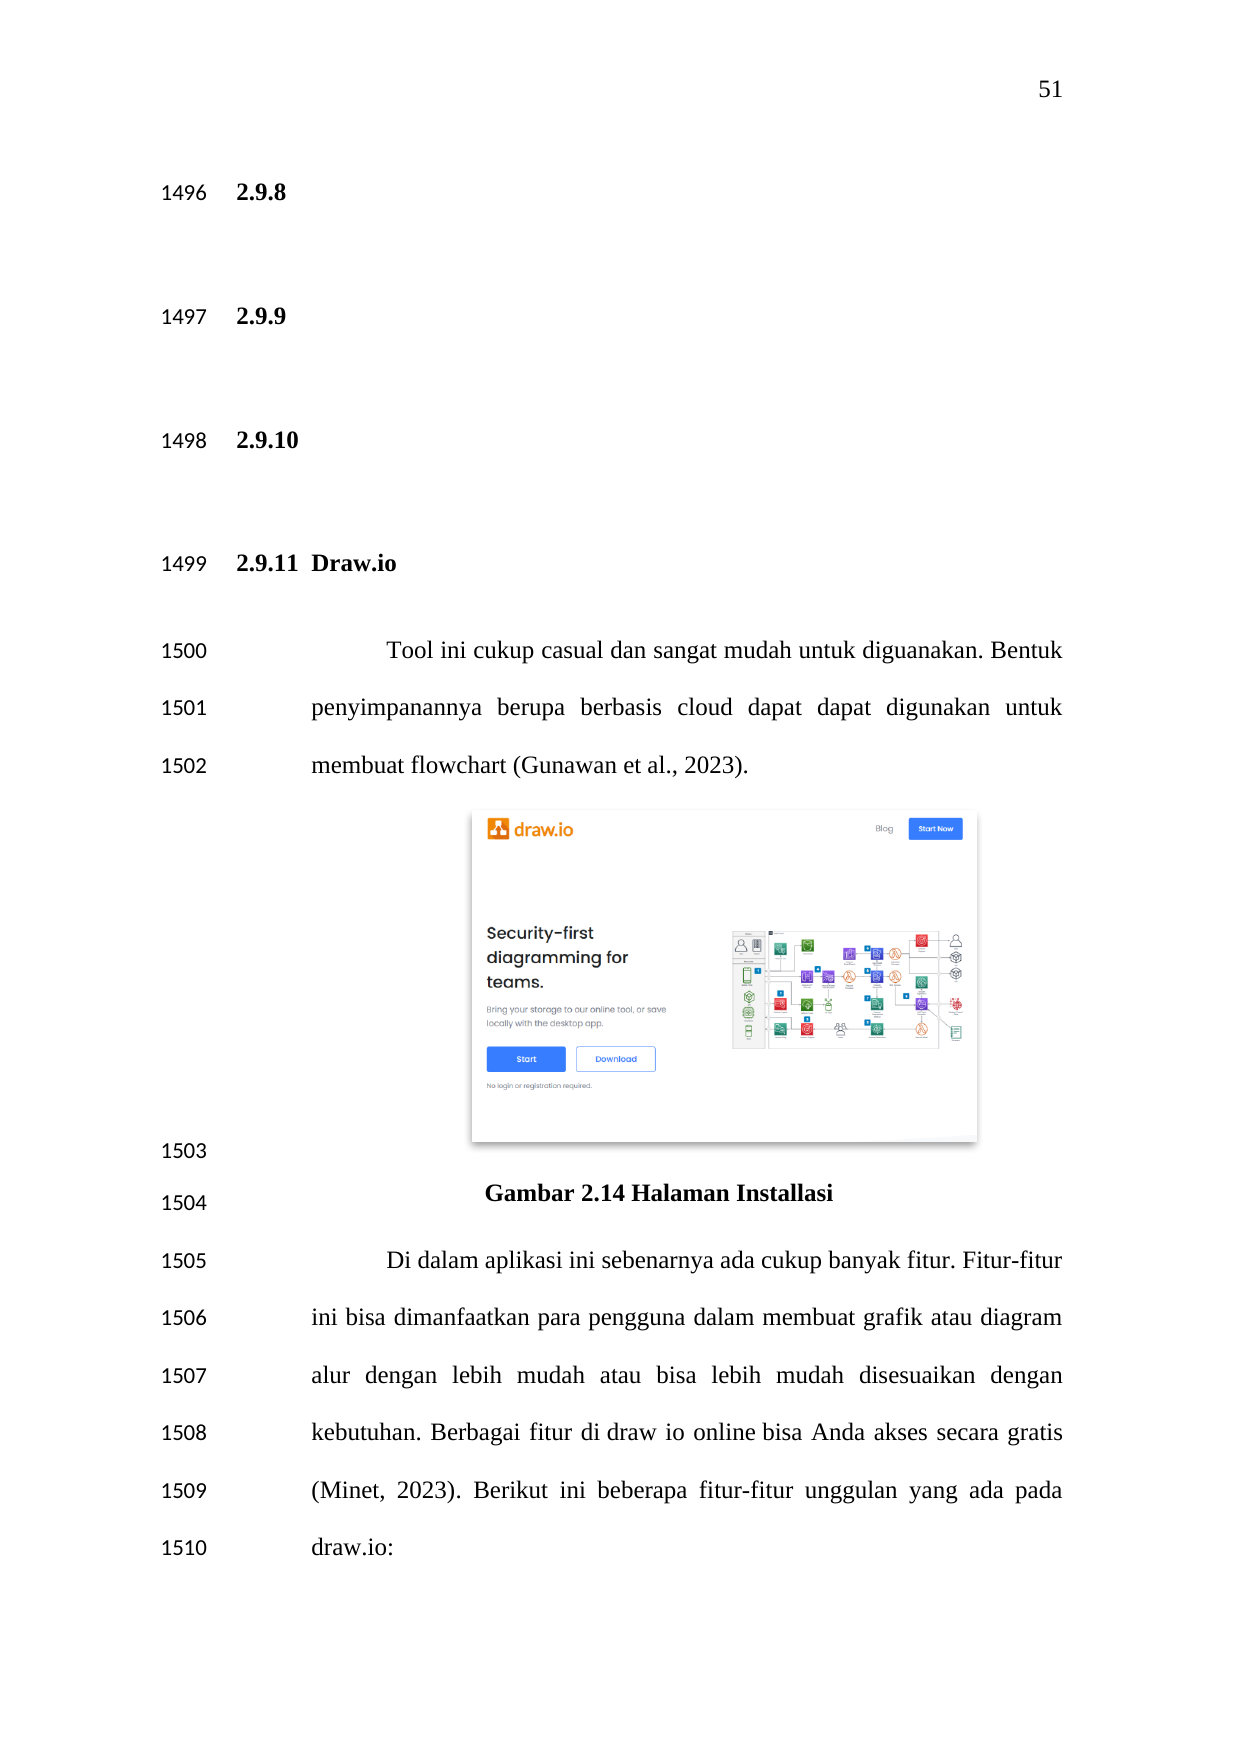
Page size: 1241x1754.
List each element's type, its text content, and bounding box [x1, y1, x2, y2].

subtitle Draw.io [236, 548, 1063, 577]
text Tool ini cukup casual dan sangat mudah untuk diguanakan. Bentuk penyimpanannya berupa berbasis cloud dapat dapat digunakan untuk membuat flowchart . [311, 635, 1063, 778]
text Di dalam aplikasi ini sebenarnya ada cukup banyak fitur. Fitur-fitur ini bisa dimanfaatkan para pengguna dalam membuat grafik atau diagram alur dengan lebih mudah atau bisa lebih mudah disesuaikan dengan kebutuhan. Berbagai fitur di draw io online bisa Anda akses secara gratis . Berikut ini beberapa fitur-fitur unggulan yang ada pada draw.io: [311, 1245, 1063, 1561]
picture [472, 810, 977, 1142]
